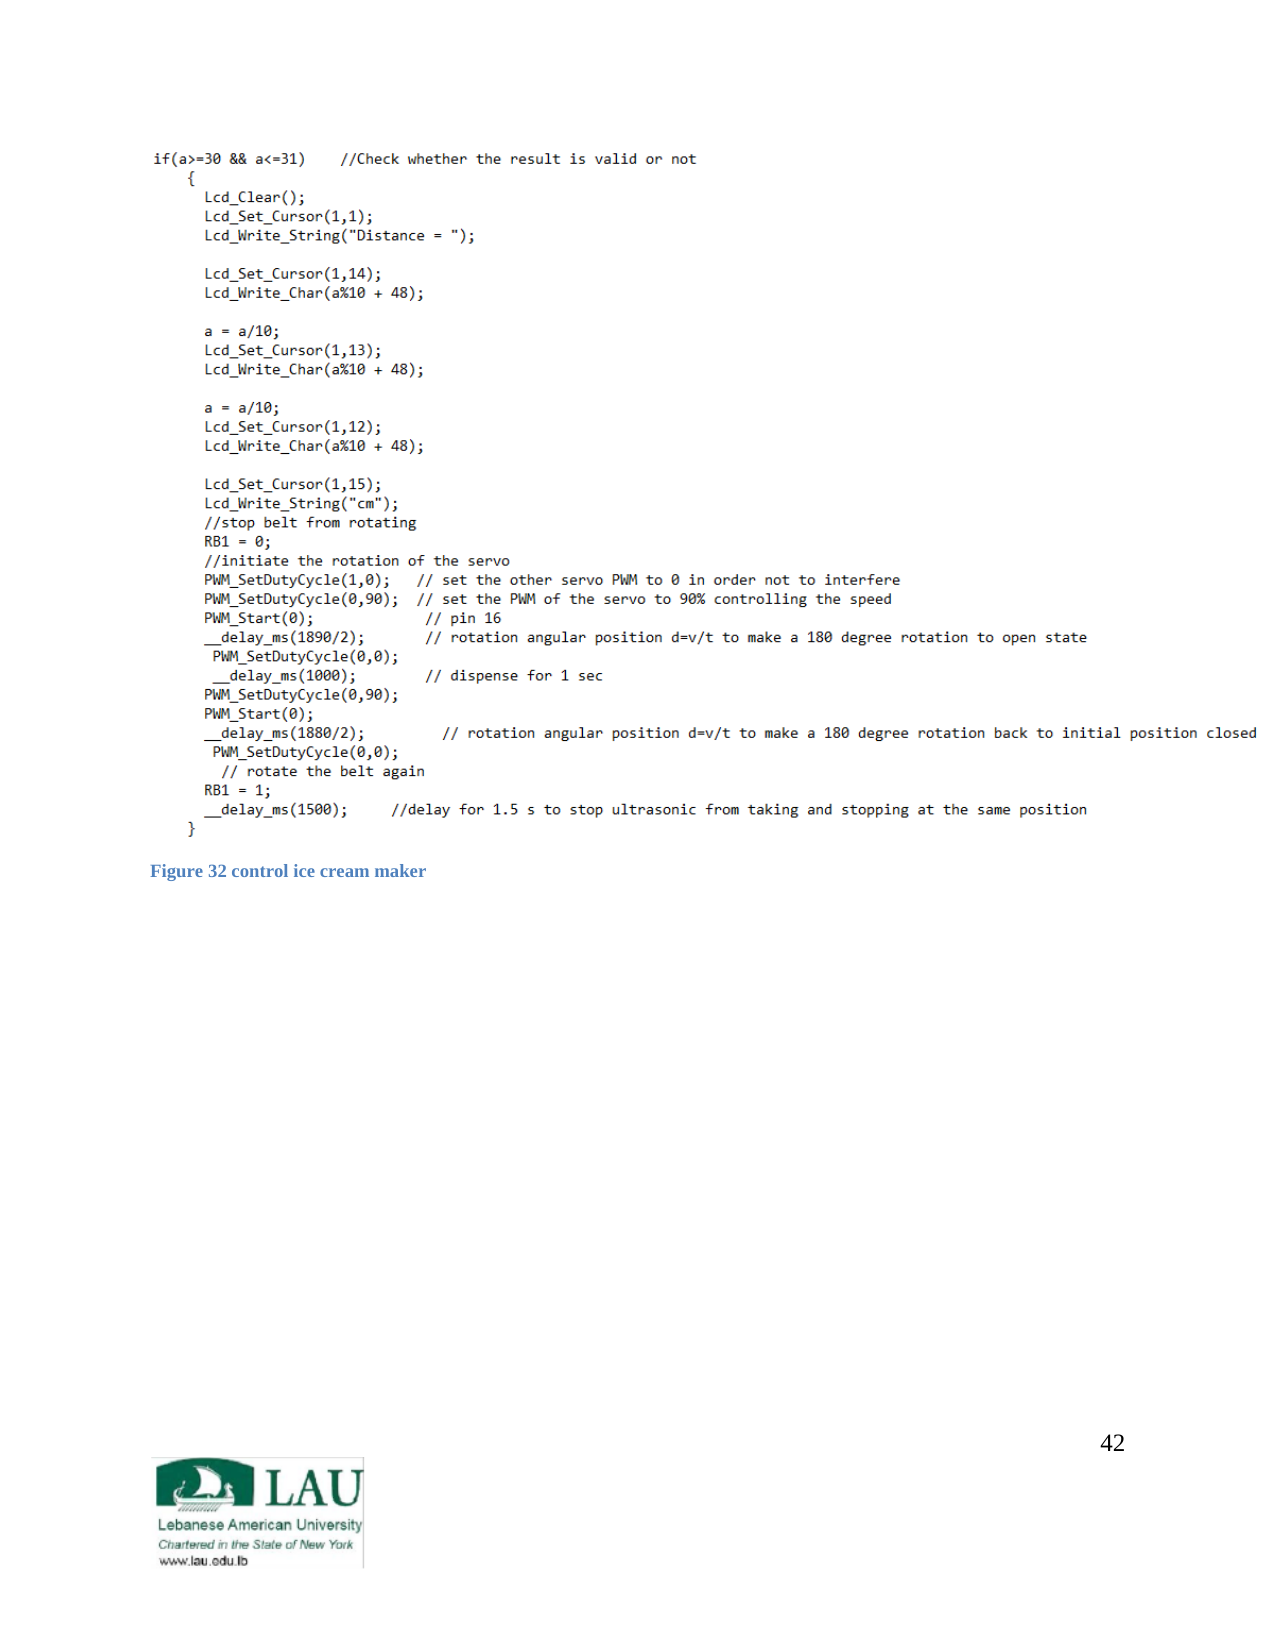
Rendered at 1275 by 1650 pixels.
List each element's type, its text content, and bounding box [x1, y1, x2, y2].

picture [150, 150, 1275, 841]
picture [150, 1457, 372, 1575]
